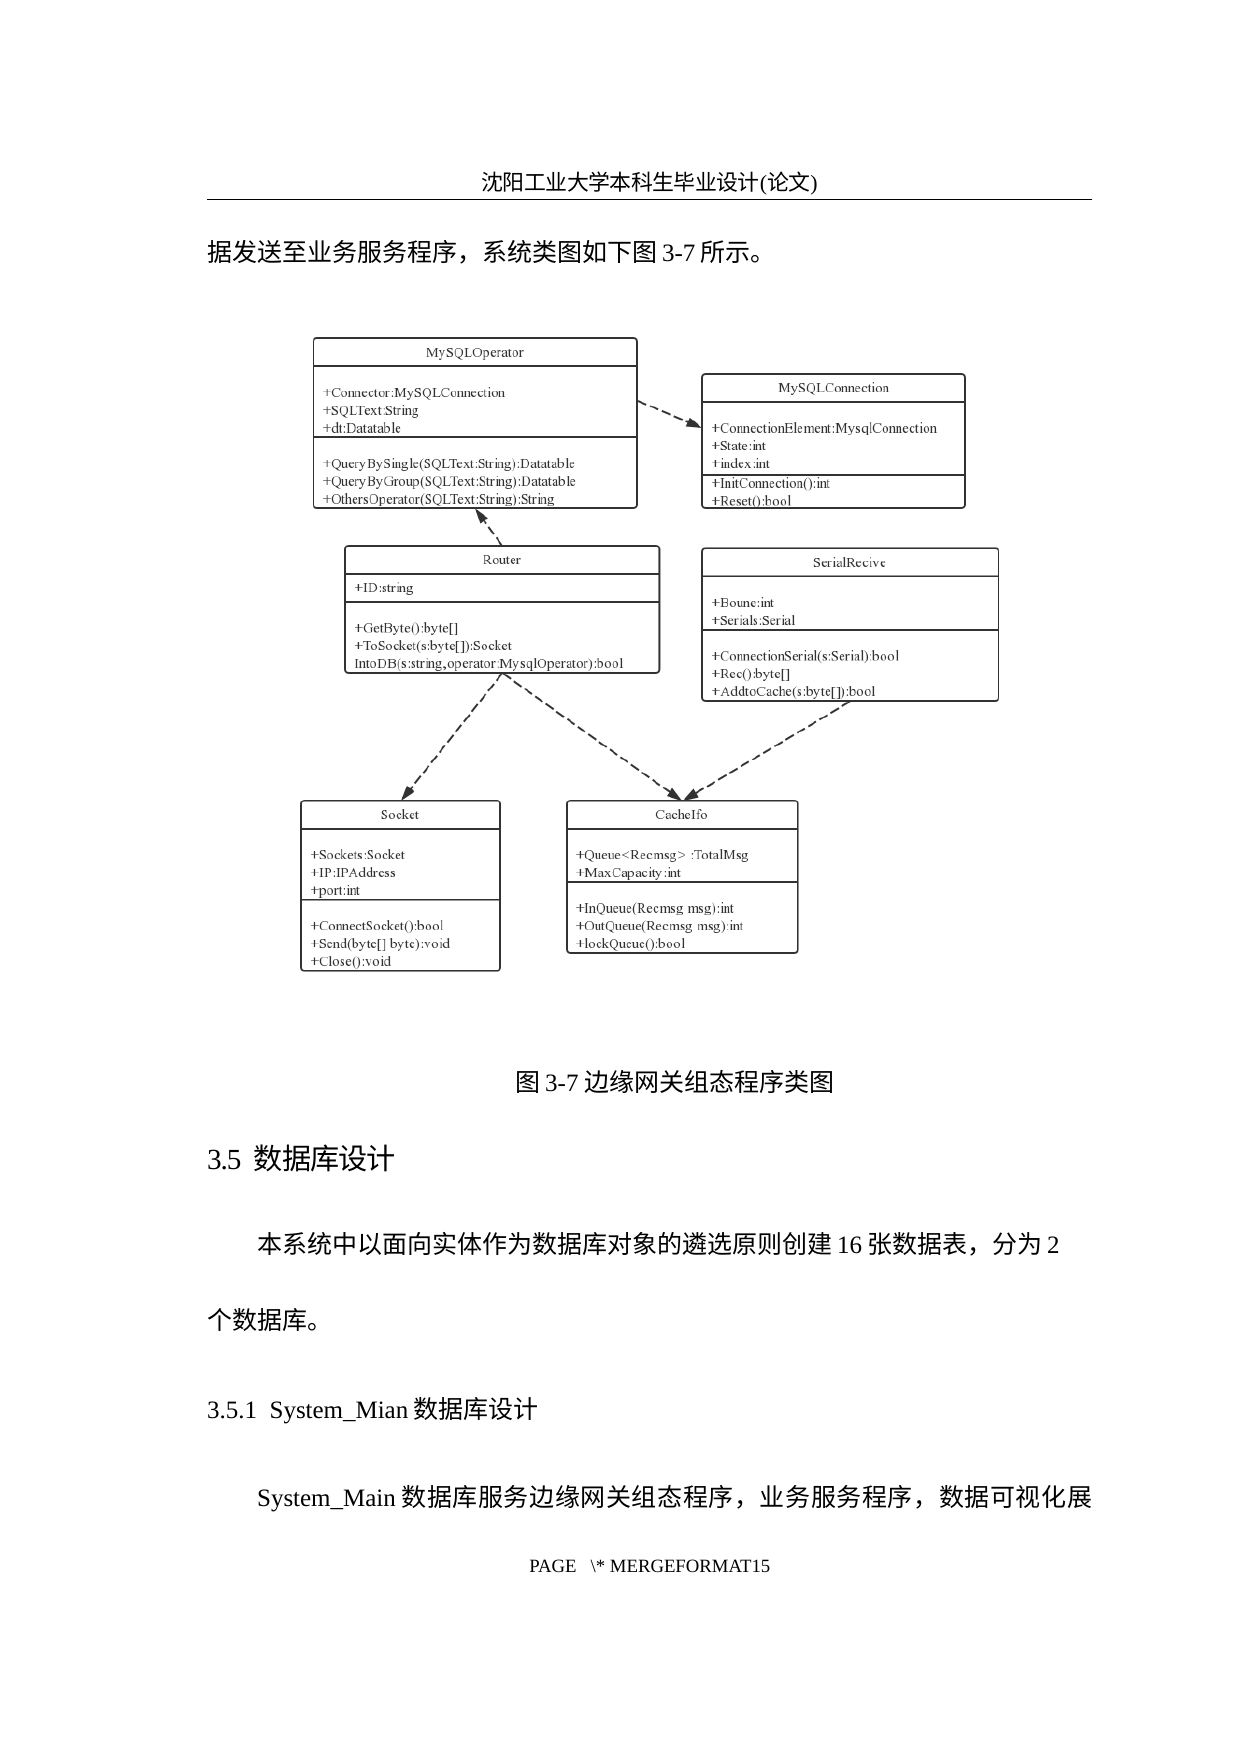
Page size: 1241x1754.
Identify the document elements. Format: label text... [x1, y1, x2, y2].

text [207, 1463, 1092, 1528]
subtitle 3.5.1 System_Mian数据库设计 [207, 1375, 1092, 1440]
text 图3-7 边缘网关组态程序类图 [207, 1048, 1092, 1113]
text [207, 218, 1092, 283]
text 个数据库。 [207, 1286, 1092, 1351]
subtitle 3.5 数据库设计 [207, 1124, 1092, 1189]
picture [256, 293, 1055, 1028]
text 本系统中以面向实体作为数据库对象的遴选原则创建16张数据表，分为2 [207, 1211, 1092, 1276]
